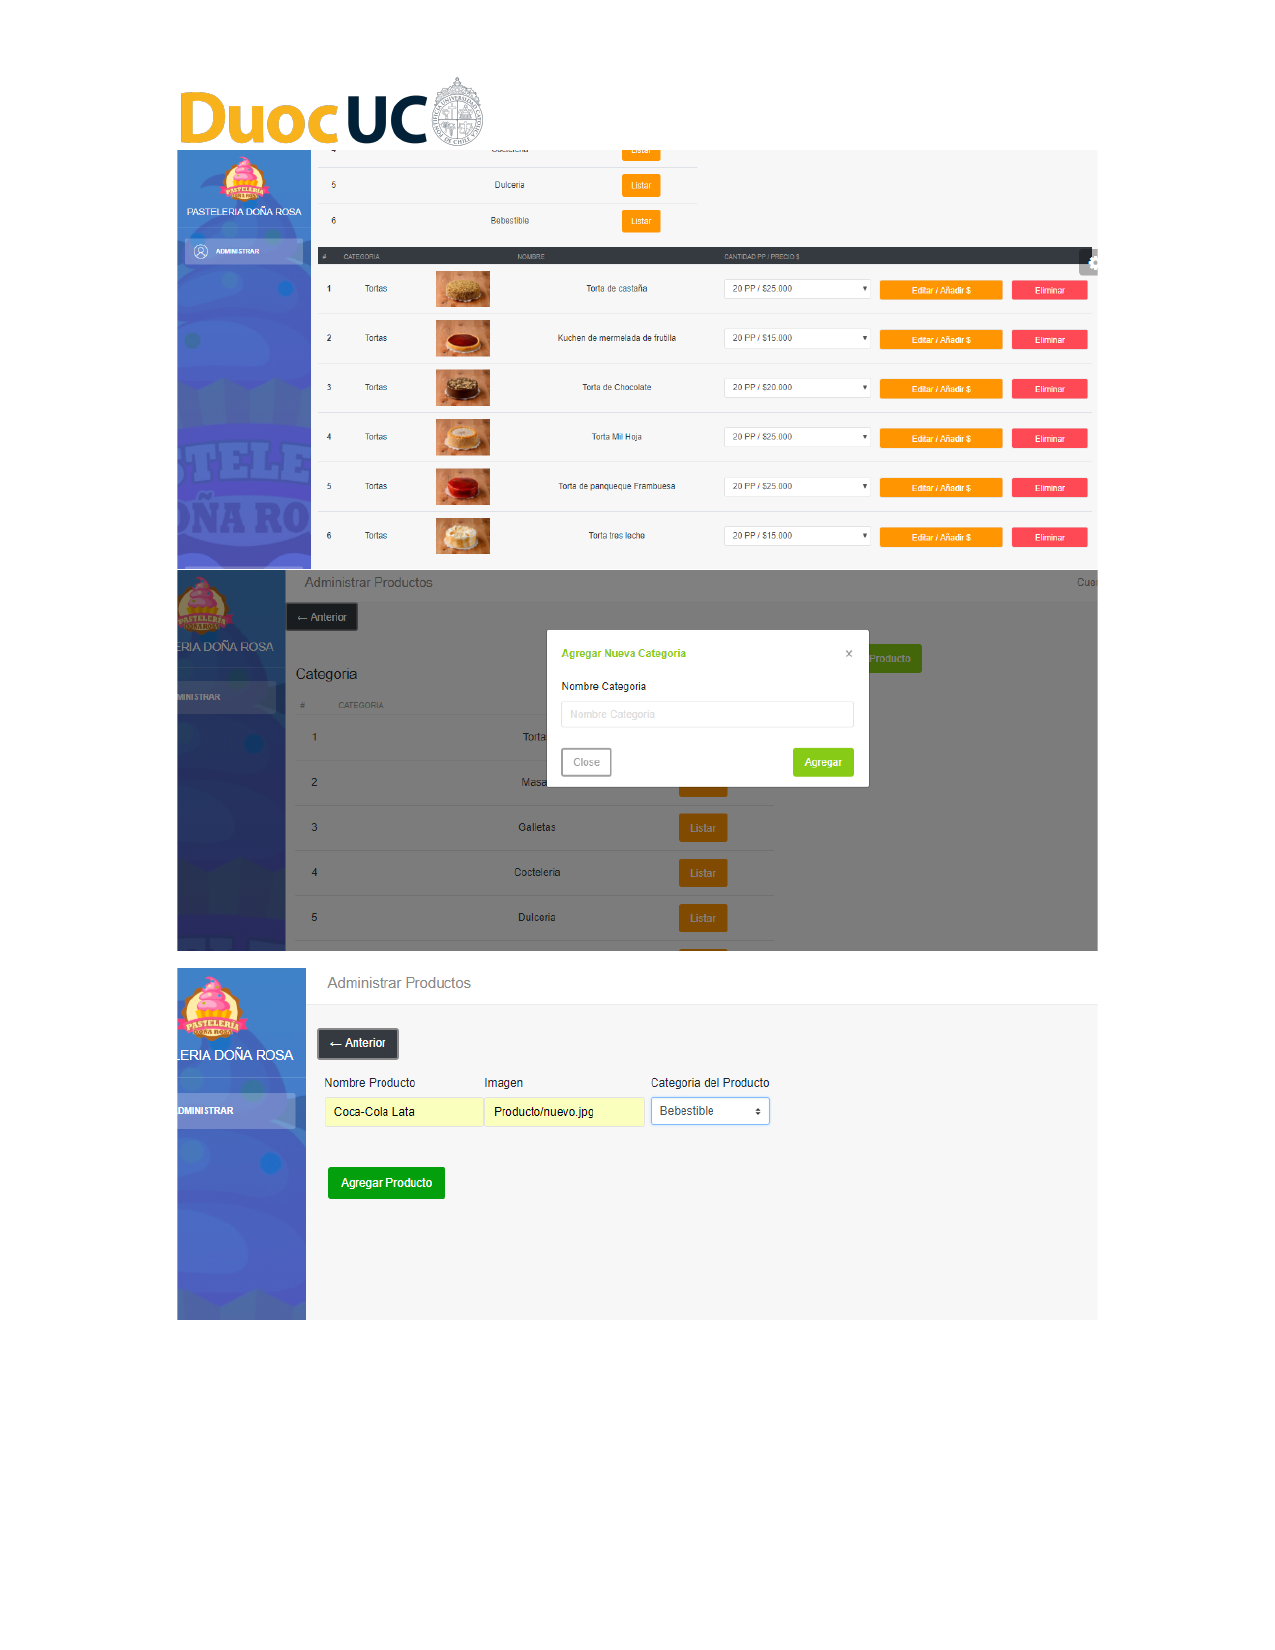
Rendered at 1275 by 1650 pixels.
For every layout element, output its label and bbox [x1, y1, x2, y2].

picture [177, 73, 1098, 569]
picture [177, 968, 1098, 1320]
picture [177, 570, 1098, 951]
